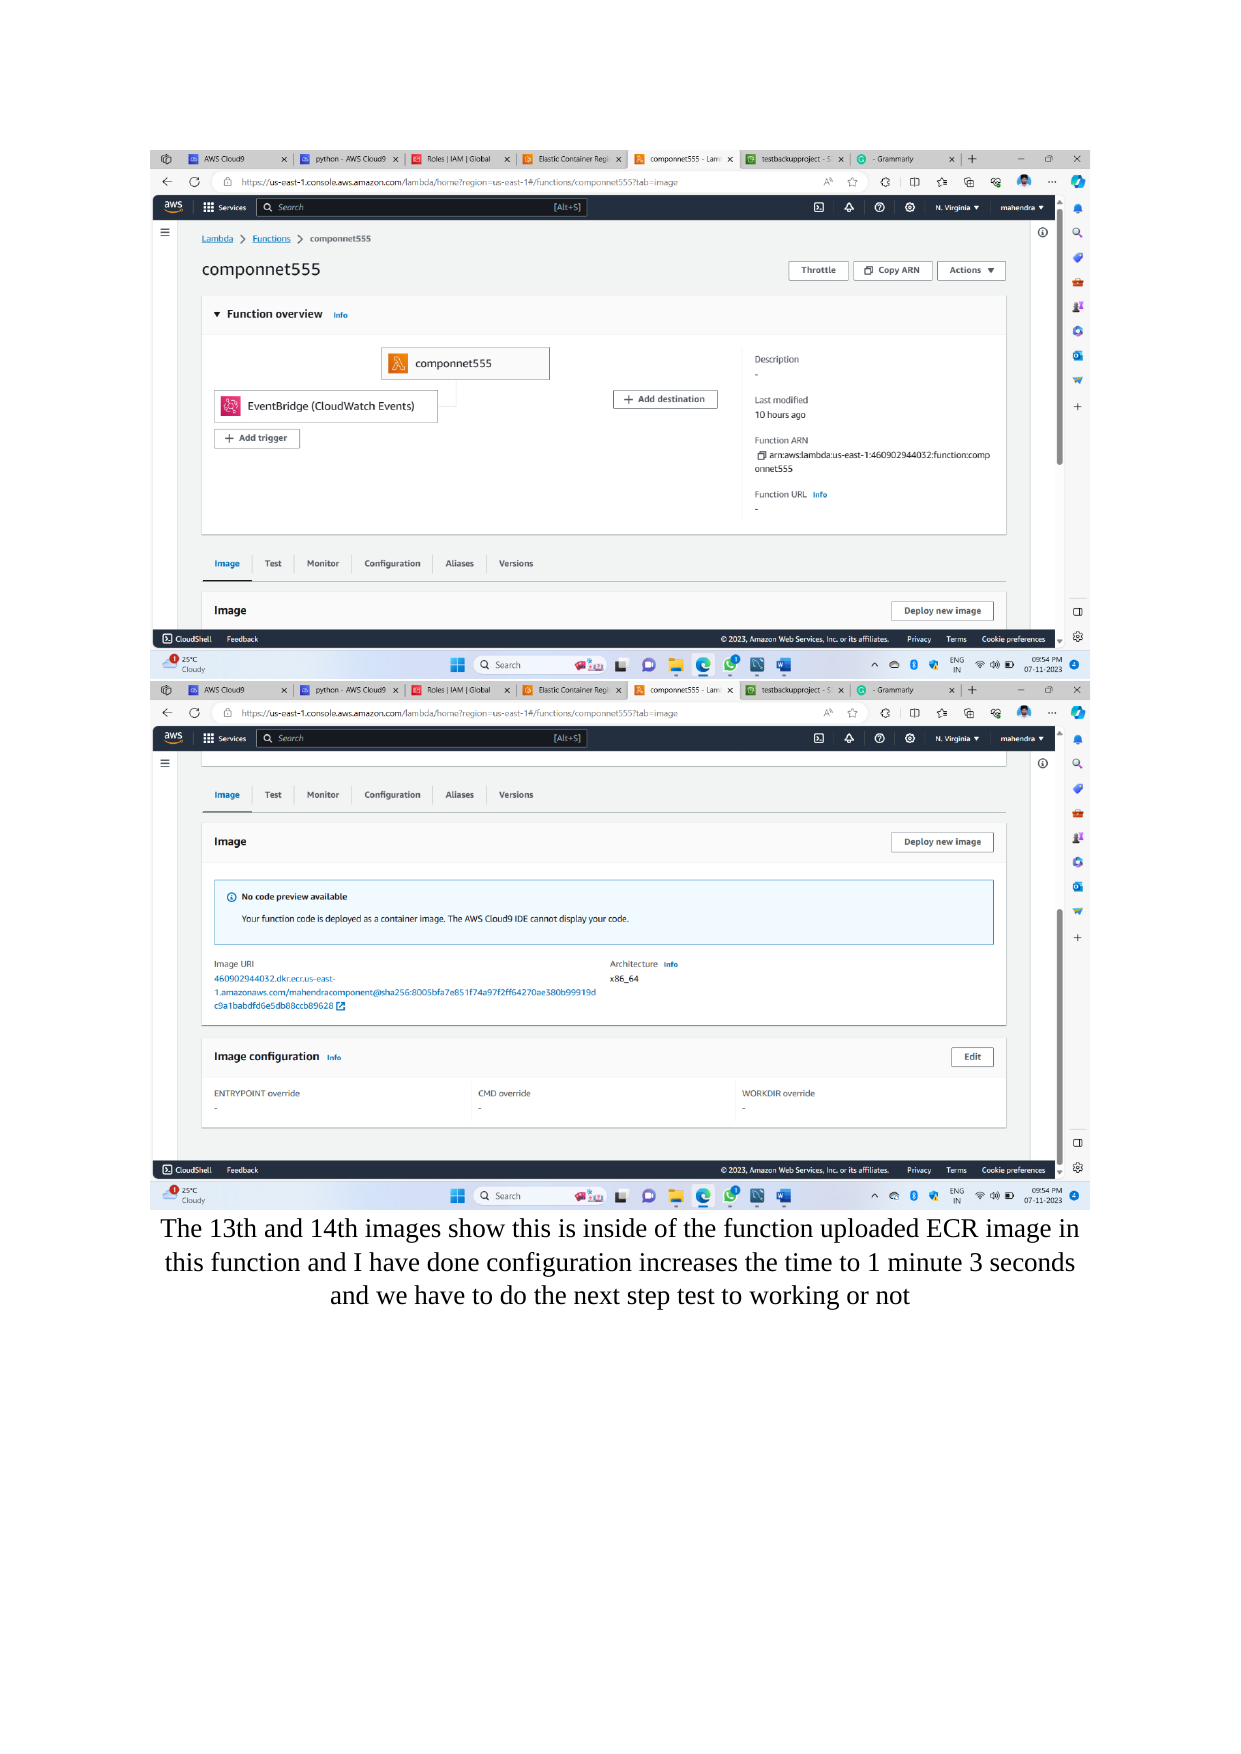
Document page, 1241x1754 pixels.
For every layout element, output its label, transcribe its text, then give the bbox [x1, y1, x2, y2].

text The 13th and 14th images show this is inside of the function uploaded ECR image in this function and I have done configuration increases the time to 1 minute 3 seconds and we have to do the next step test to working or not [150, 1210, 1090, 1311]
picture [150, 150, 1091, 679]
picture [150, 681, 1091, 1210]
